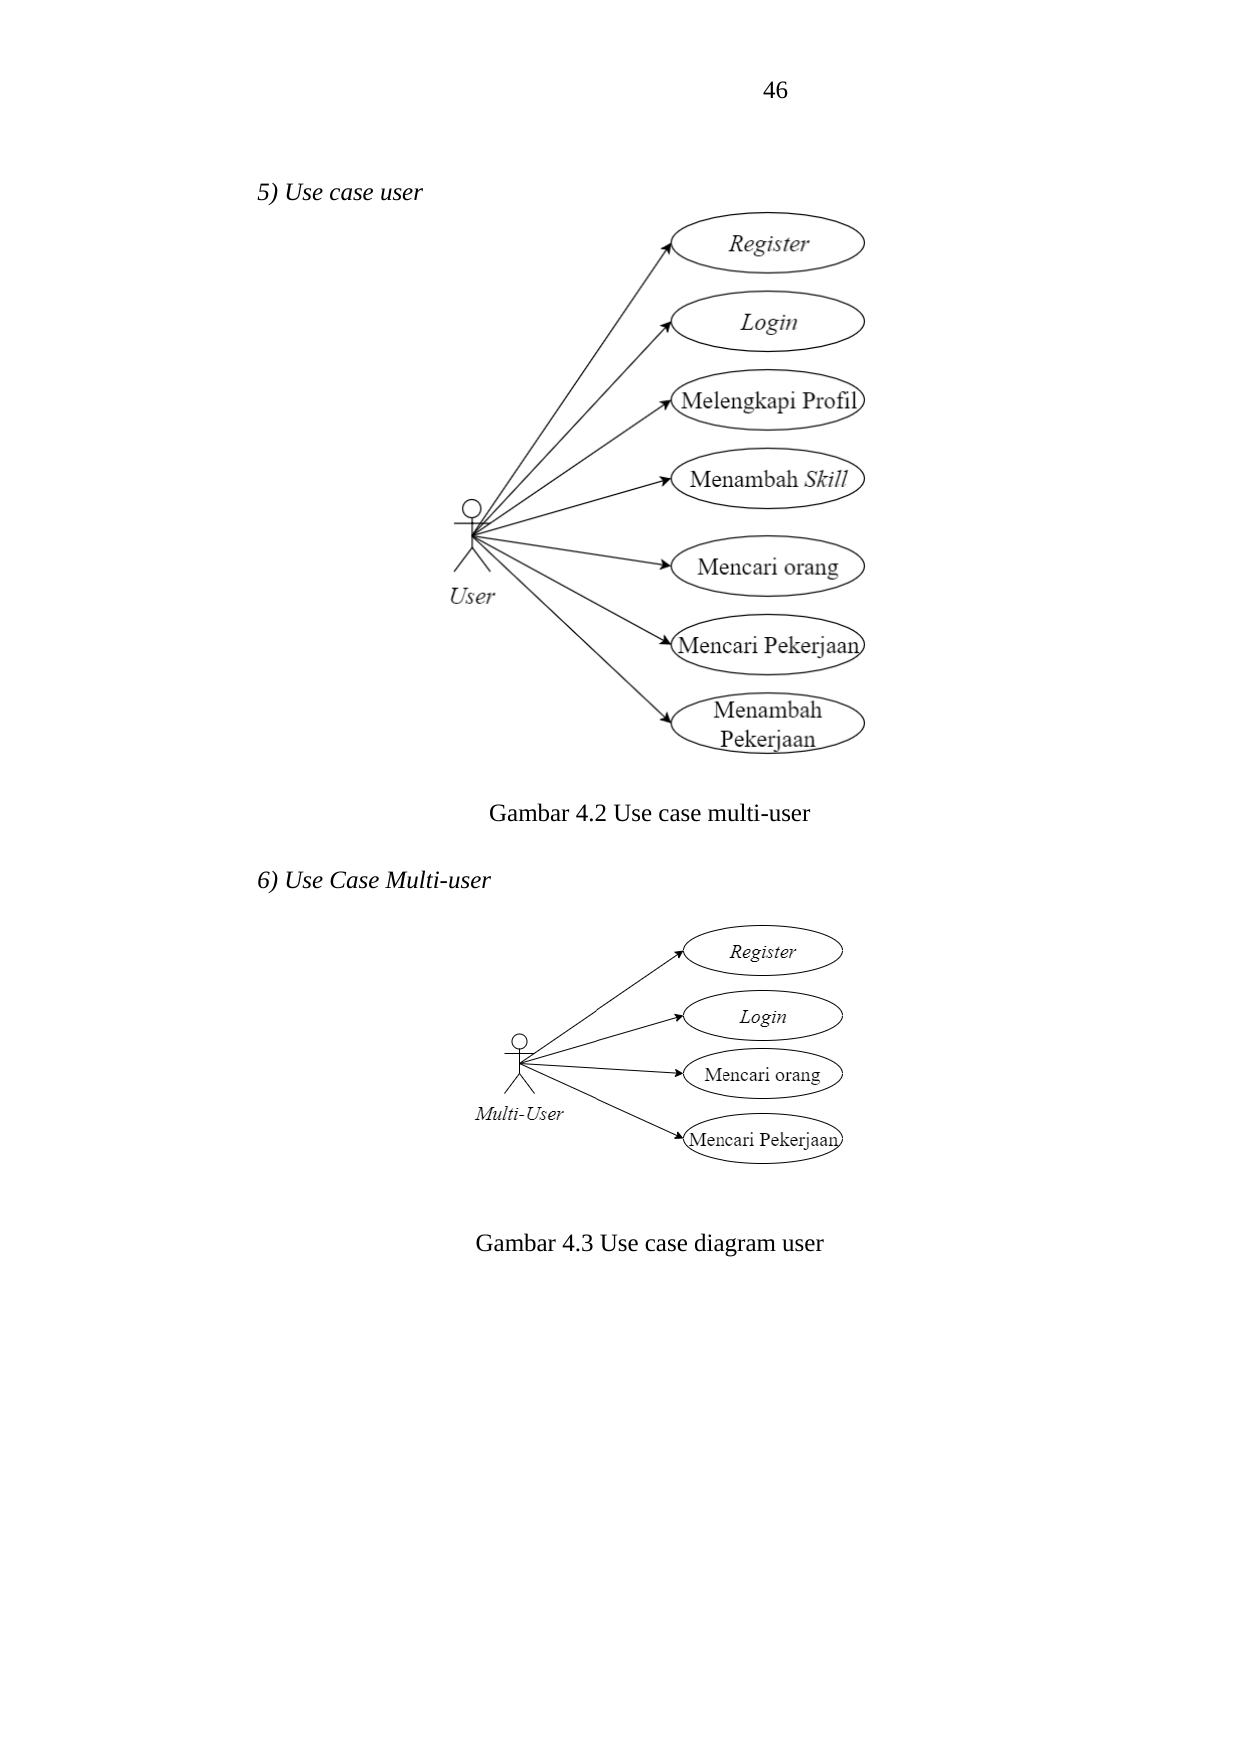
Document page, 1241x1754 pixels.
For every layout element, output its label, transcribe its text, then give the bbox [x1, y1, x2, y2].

list Use Case Multi-user [257, 865, 1063, 894]
subtitle Gambar 4.3 Use case diagram user [236, 1228, 1063, 1256]
picture [469, 922, 851, 1178]
subtitle Gambar 4.2 Use case multi-user [236, 798, 1063, 827]
list Use case user [257, 177, 1063, 206]
picture [424, 206, 875, 774]
